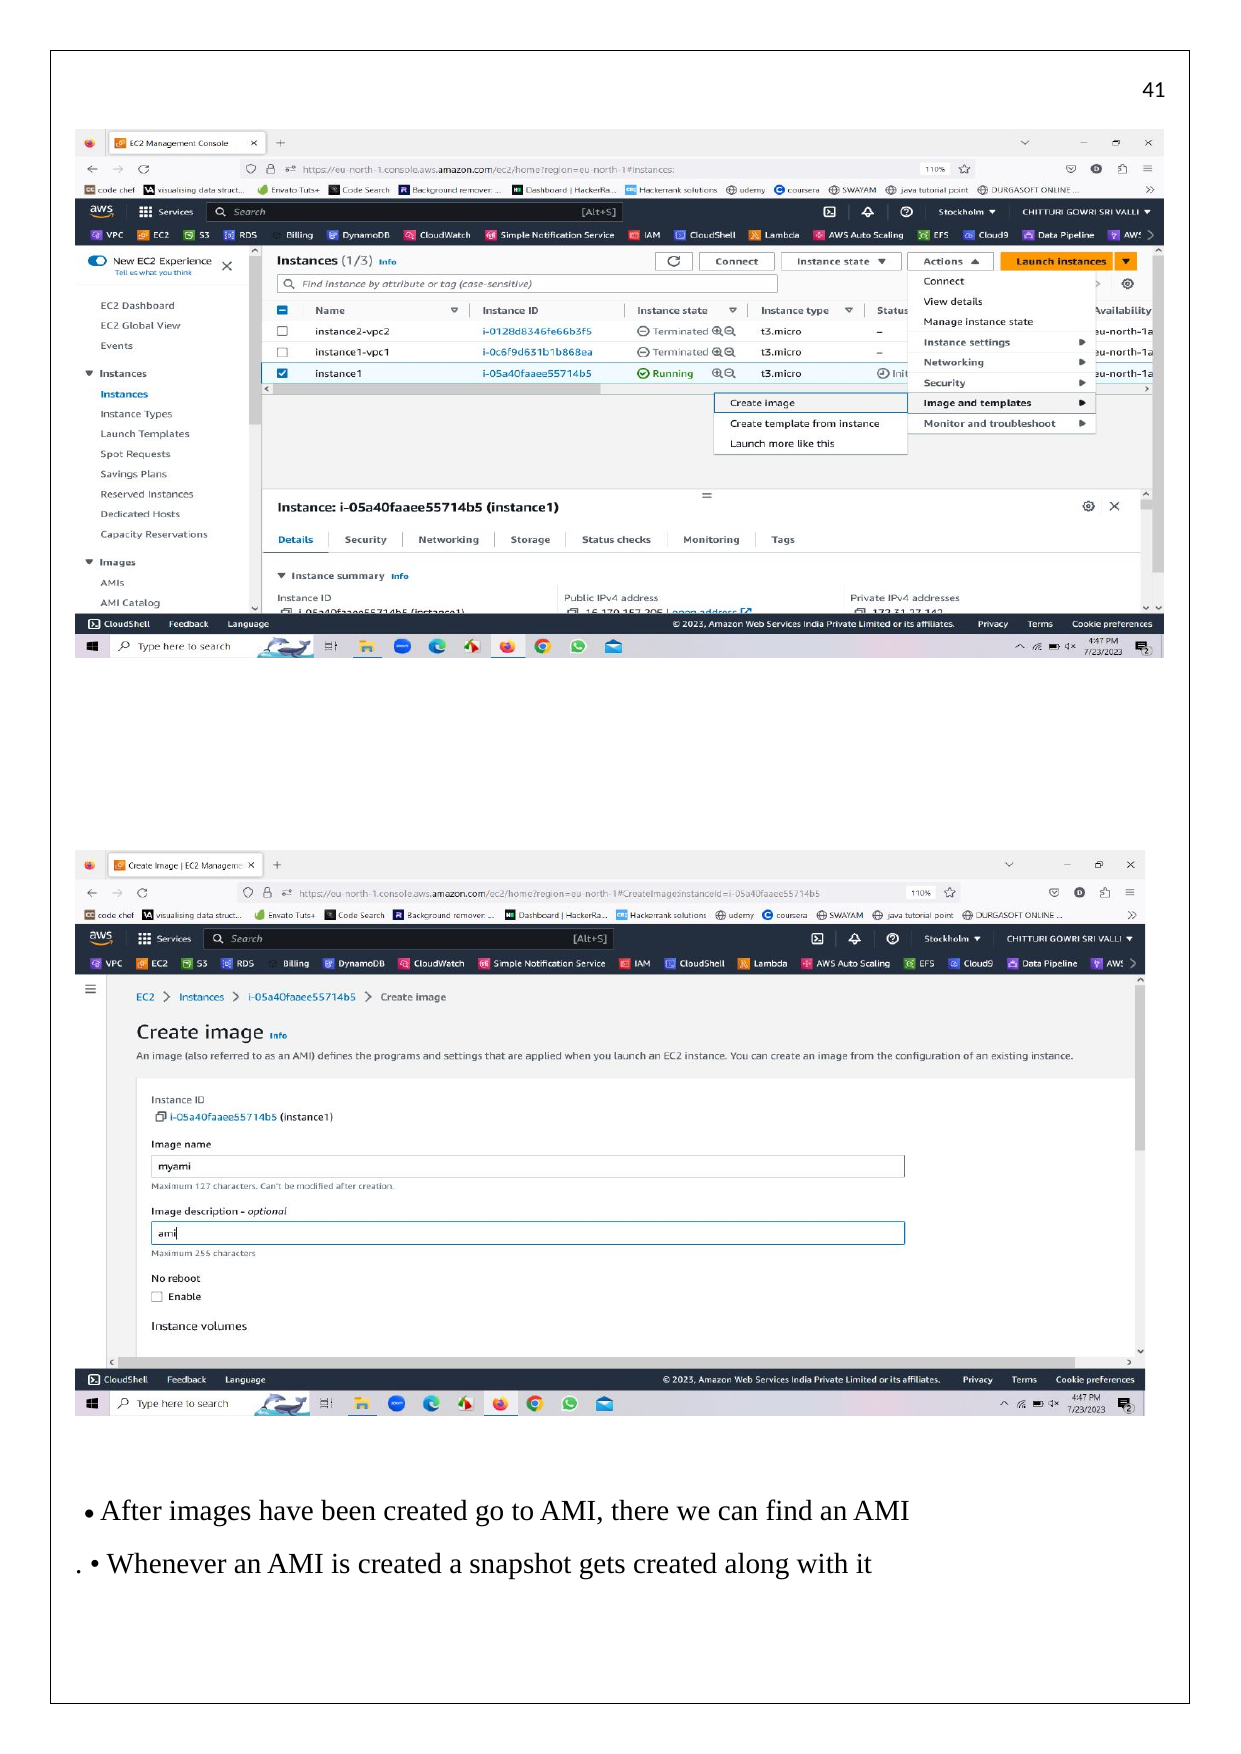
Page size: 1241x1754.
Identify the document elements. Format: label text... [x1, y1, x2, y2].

picture [75, 850, 1146, 1416]
text . • Whenever an AMI is created a snapshot gets created along with it [75, 1546, 1165, 1580]
picture [75, 129, 1164, 658]
text • After images have been created go to AMI, there we can find an AMI [75, 1493, 1165, 1526]
